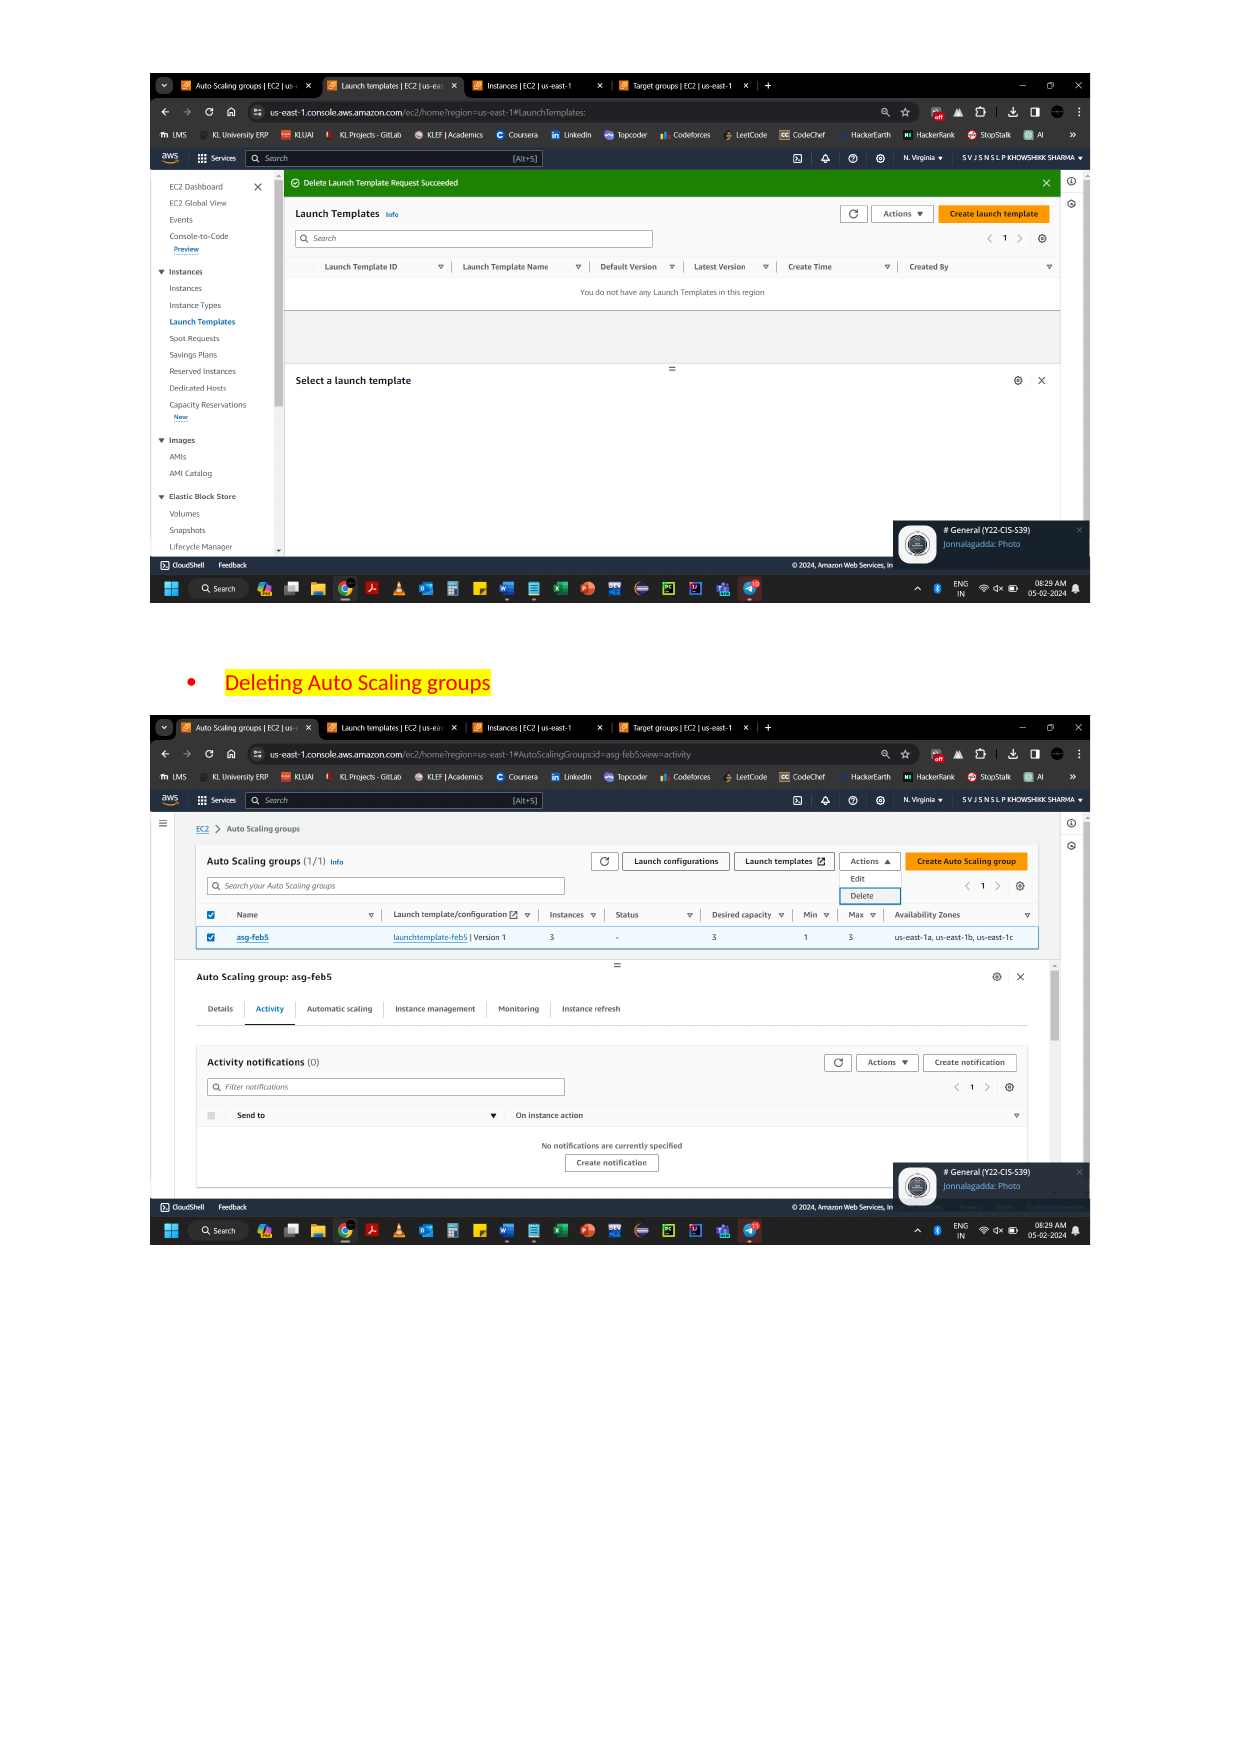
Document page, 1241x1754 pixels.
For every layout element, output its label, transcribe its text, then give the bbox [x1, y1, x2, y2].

picture [150, 715, 1091, 1245]
list Deleting Auto Scaling groups [187, 668, 1090, 696]
picture [150, 73, 1091, 603]
